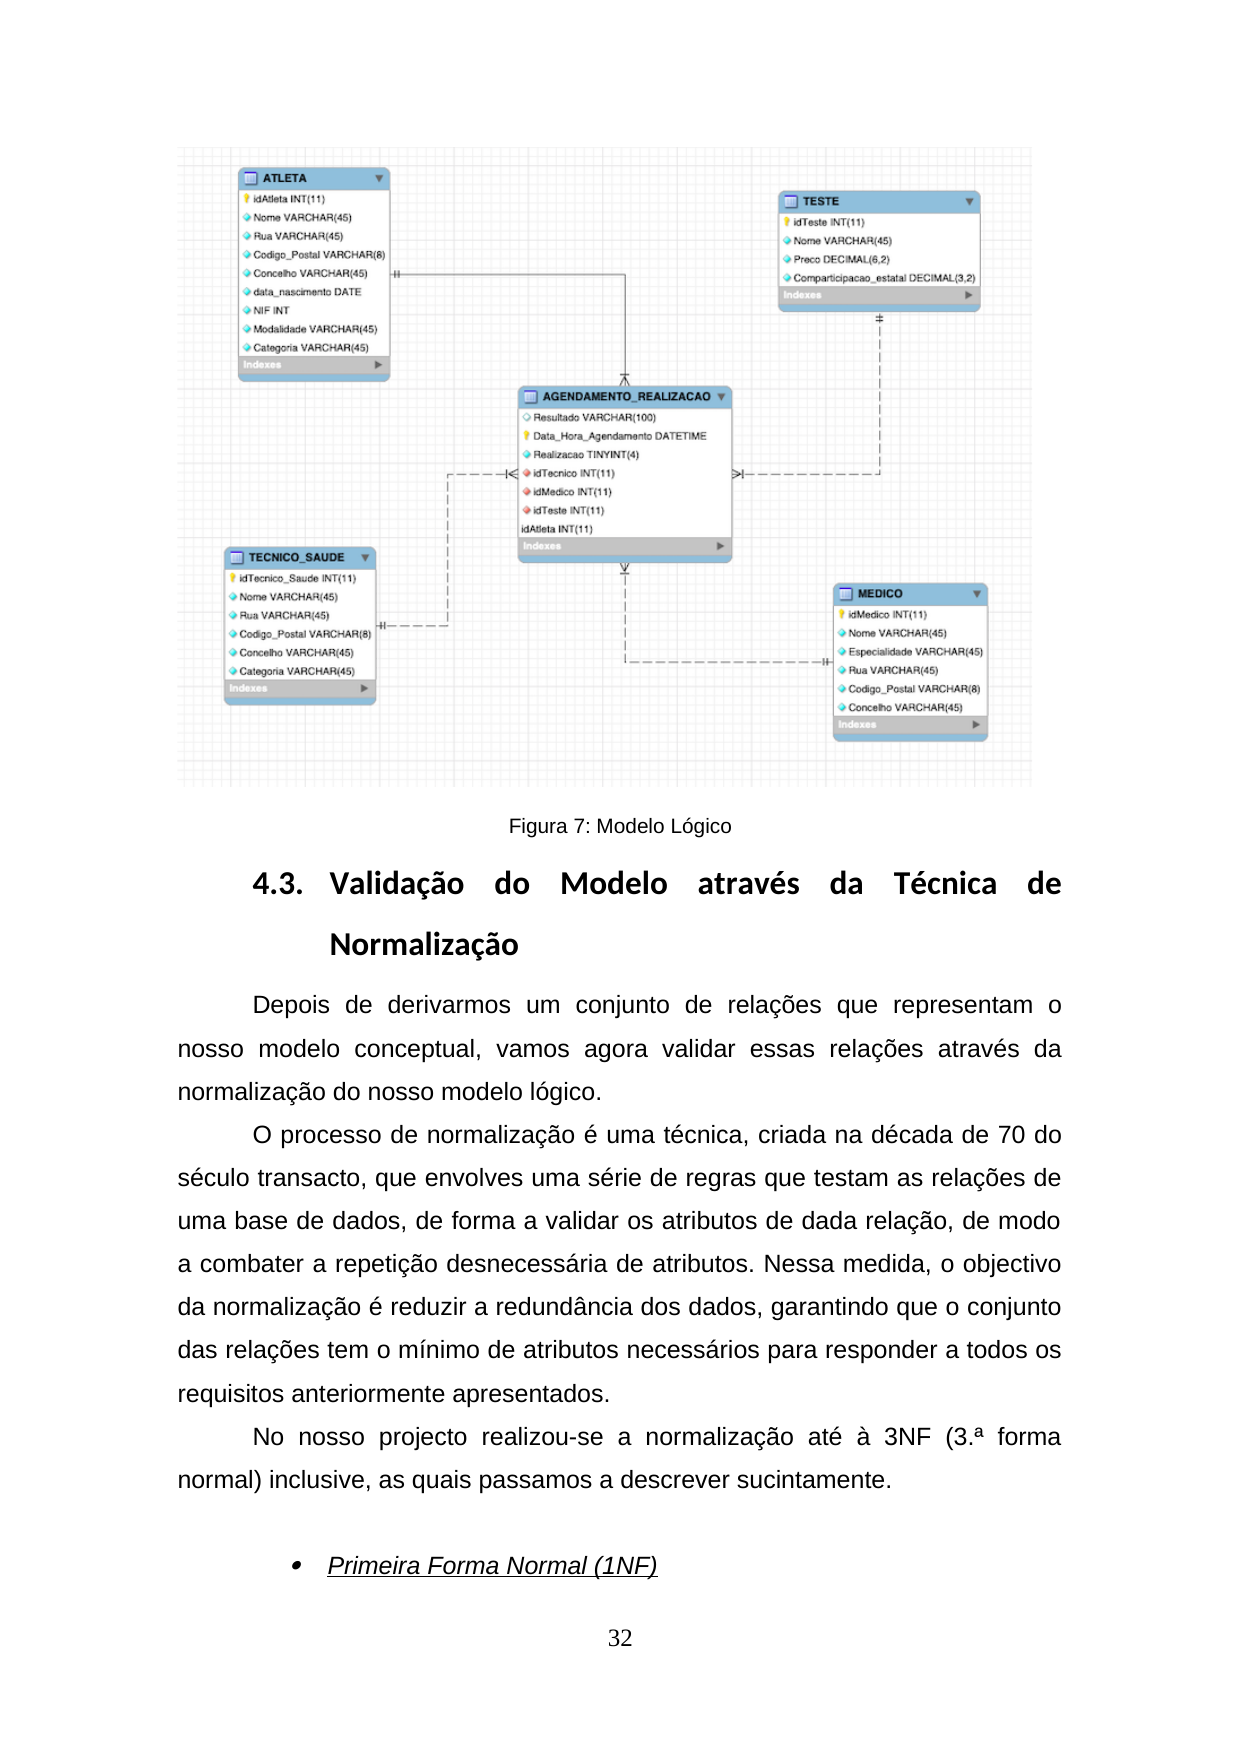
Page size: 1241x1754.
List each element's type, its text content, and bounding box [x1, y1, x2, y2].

text O processo de normalização é uma técnica, criada na década de 70 do século transacto, que envolves uma série de regras que testam as relações de uma base de dados, de forma a validar os atributos de dada relação, de modo a combater a repetição desnecessária de atributos. Nessa medida, o objectivo da normalização é reduzir a redundância dos dados, garantindo que o conjunto das relações tem o mínimo de atributos necessários para responder a todos os requisitos anteriormente apresentados. [177, 1120, 1063, 1407]
text Figura 7: Modelo Lógico [177, 814, 1063, 838]
text No nosso projecto realizou-se a normalização até à 3NF (3.ª forma normal) inclusive, as quais passamos a descrever sucintamente. [177, 1422, 1063, 1493]
text Depois de derivarmos um conjunto de relações que representam o nosso modelo conceptual, vamos agora validar essas relações através da normalização do nosso modelo lógico. [177, 990, 1063, 1105]
list Primeira Forma Normal (1NF) [290, 1551, 1063, 1580]
picture [177, 147, 1033, 787]
list Validação do Modelo através da Técnica de Normalização [252, 862, 1063, 964]
